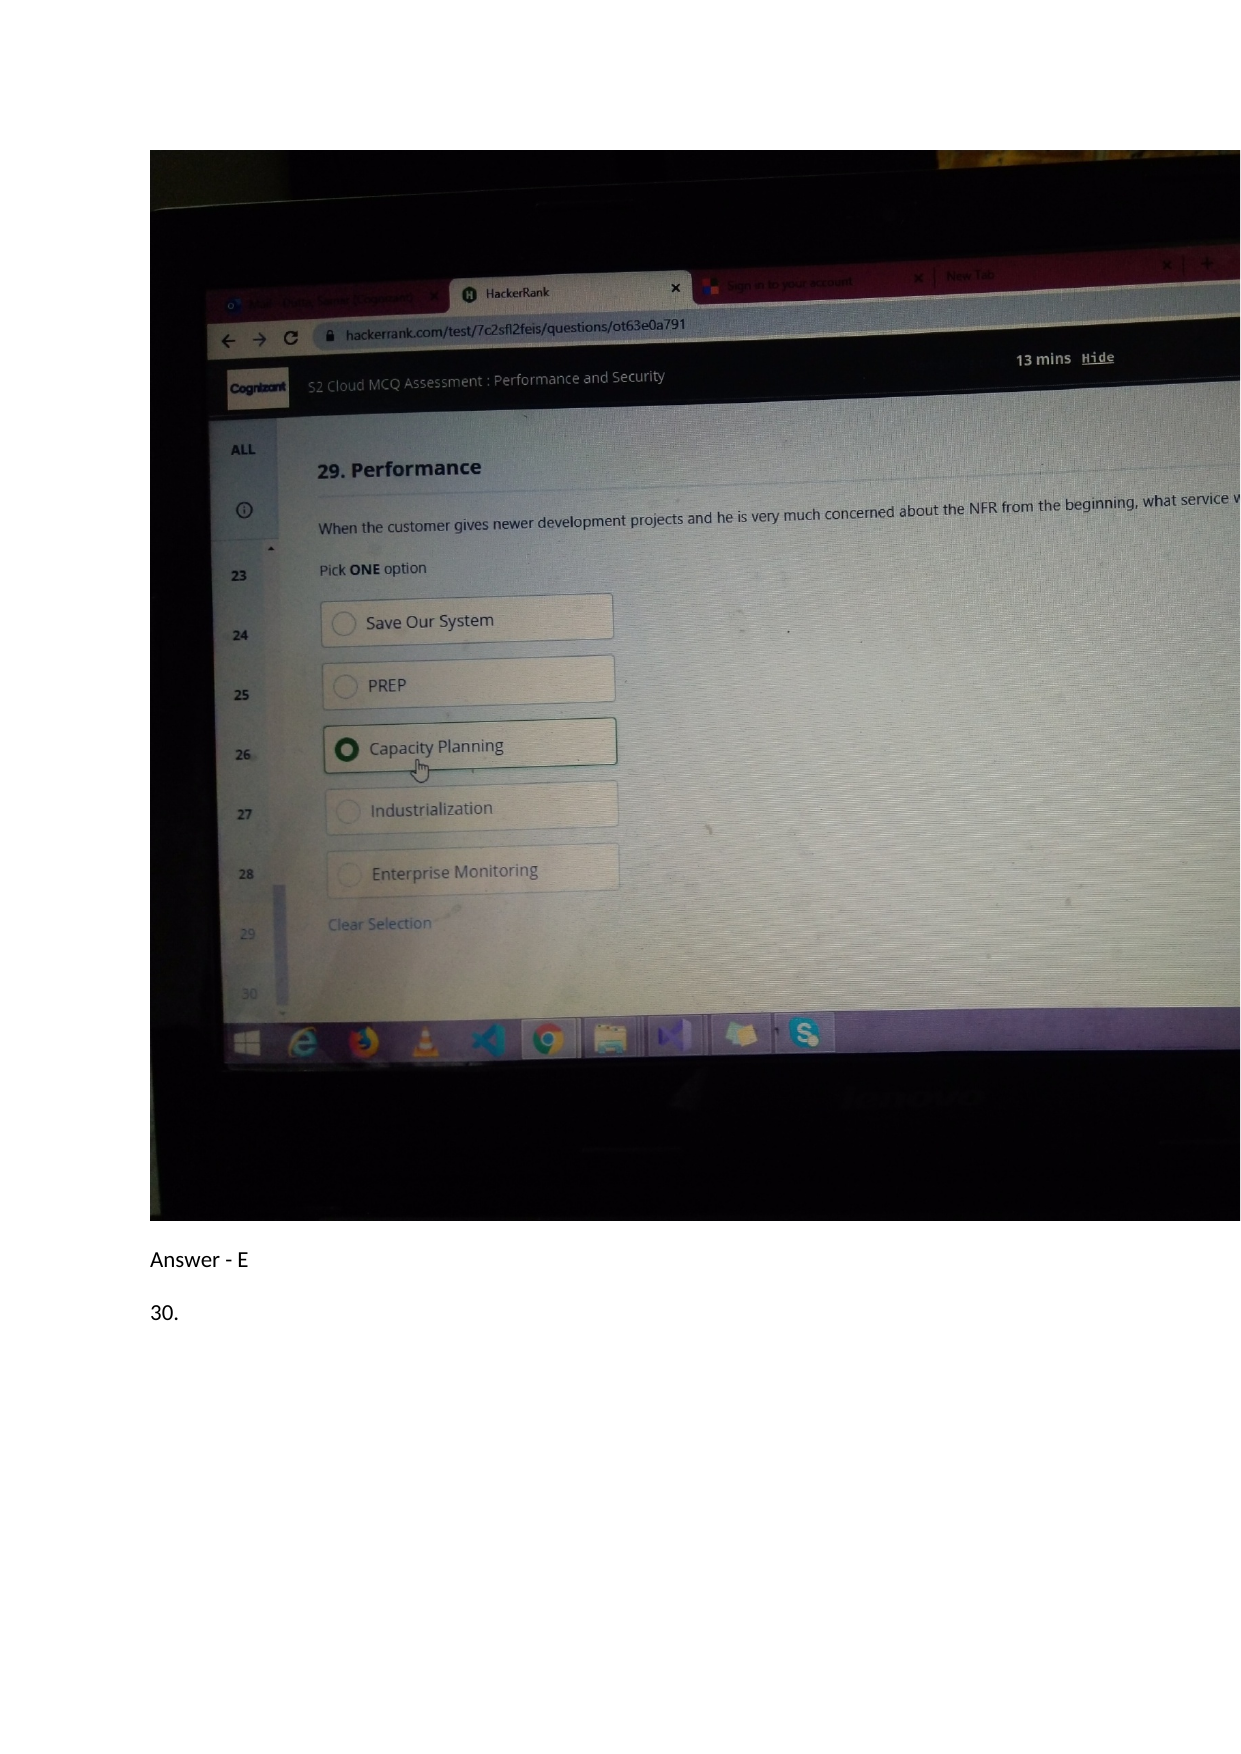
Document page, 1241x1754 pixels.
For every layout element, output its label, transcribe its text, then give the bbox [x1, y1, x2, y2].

text 30. [150, 1298, 1090, 1326]
text Answer - E [150, 1245, 1090, 1273]
picture [150, 150, 1241, 1221]
